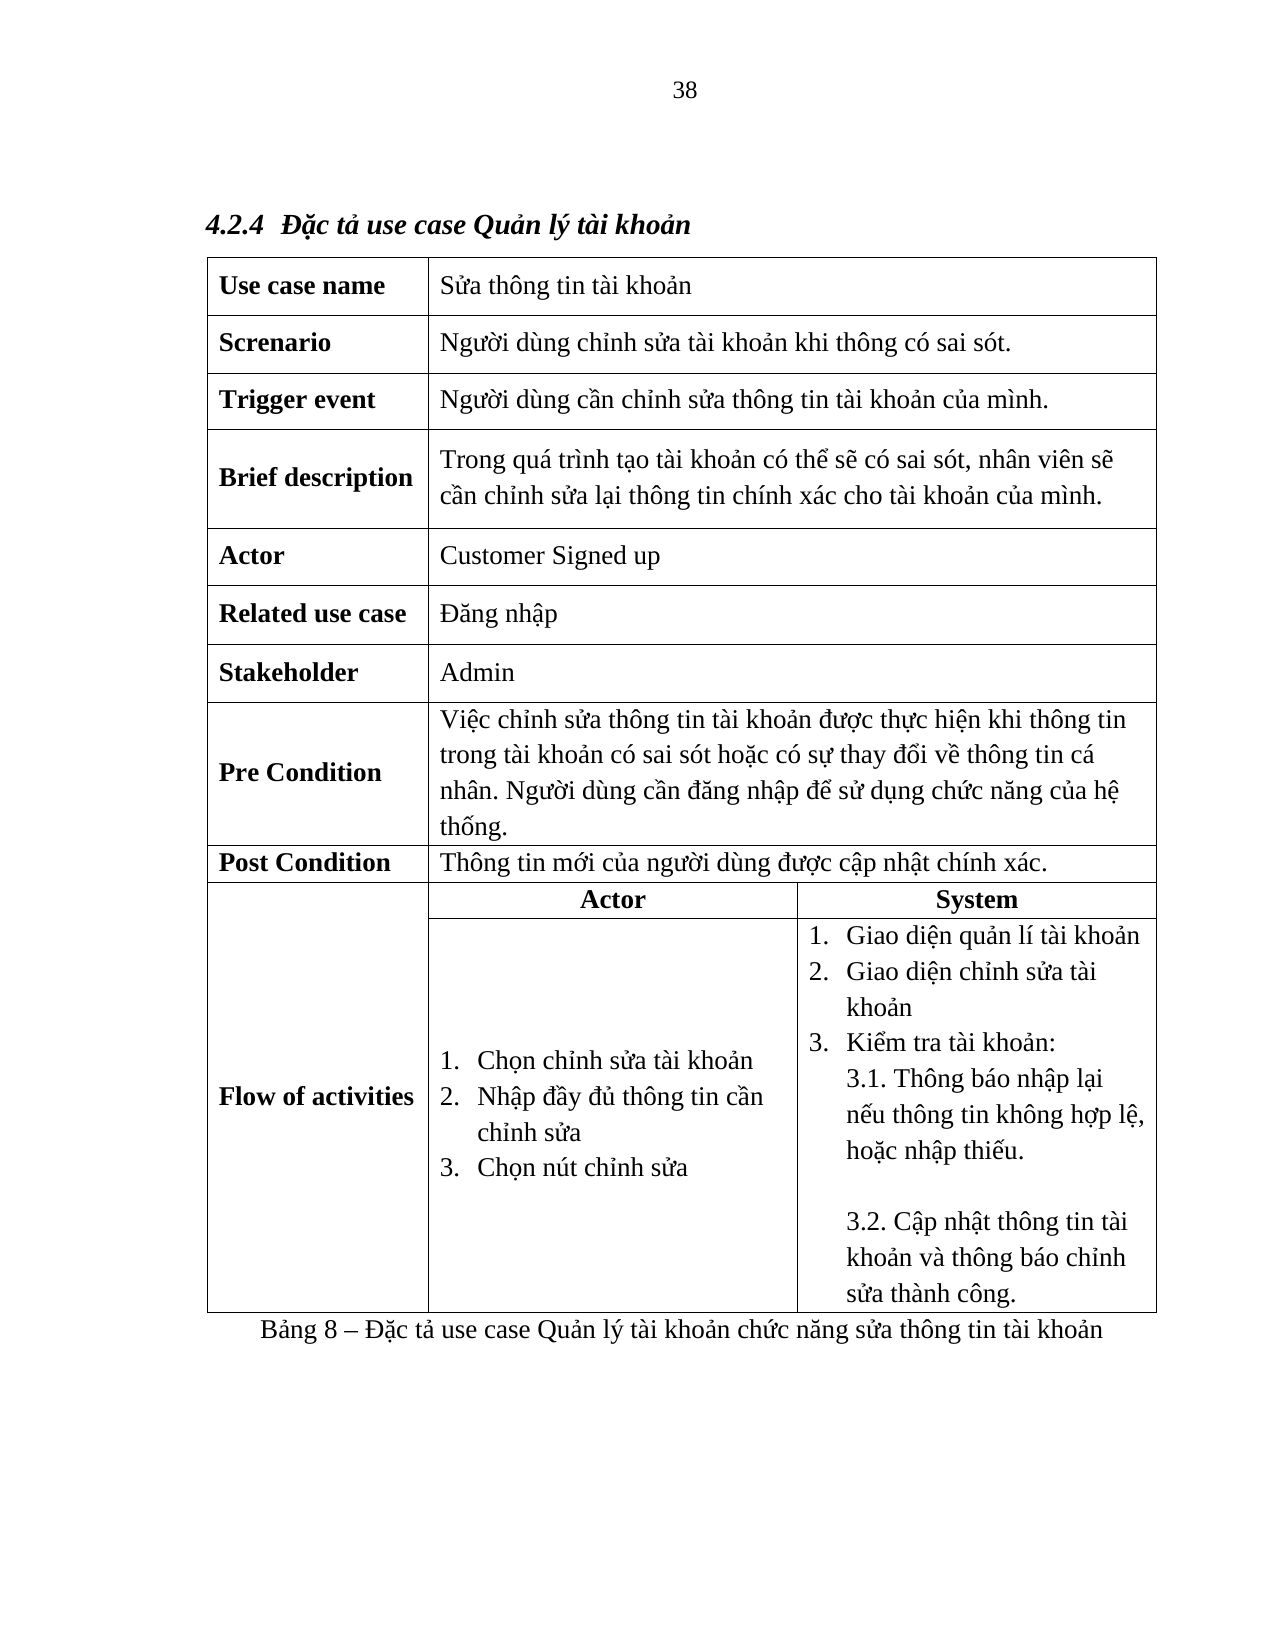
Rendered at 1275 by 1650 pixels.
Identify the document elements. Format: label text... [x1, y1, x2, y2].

table_cell Việc chỉnh sửa thông tin tài khoản được thực hiện khi thông tin trong tài khoản có sai sót hoặc có sự thay đổi về thông tin cá nhân. Người dùng cần đăng nhập để sử dụng chức năng của hệ thống. [429, 703, 1156, 845]
table_cell Actor [429, 883, 797, 918]
table_cell System [798, 883, 1156, 918]
table_cell Trigger event [208, 374, 428, 429]
table_cell Customer Signed up [429, 529, 1156, 585]
table_cell Trong quá trình tạo tài khoản có thể sẽ có sai sót, nhân viên sẽ cần chỉnh sửa lại thông tin chính xác cho tài khoản của mình. [429, 430, 1156, 527]
table_cell Thông tin mới của người dùng được cập nhật chính xác. [429, 846, 1156, 882]
text Bảng – Đặc tả use case Quản lý tài khoản chức năng sửa thông tin tài khoản [207, 1313, 1157, 1344]
list Đặc tả use case Quản lý tài khoản [206, 207, 1157, 240]
table_cell Giao diện quản lí tài khoản Giao diện chỉnh sửa tài khoản Kiểm tra tài khoản: 3.1. Thông báo nhập lại nếu thông tin không hợp lệ, hoặc nhập thiếu. 3.2. Cập nhật thông tin tài khoản và thông báo chỉnh sửa thành công. [798, 919, 1156, 1312]
table_cell Người dùng chỉnh sửa tài khoản khi thông có sai sót. [429, 316, 1156, 372]
table_cell Chọn chỉnh sửa tài khoản Nhập đầy đủ thông tin cần chỉnh sửa Chọn nút chỉnh sửa [429, 919, 797, 1312]
table_cell Actor [208, 529, 428, 585]
table_cell Related use case [208, 586, 428, 644]
table_cell Đăng nhập [429, 586, 1156, 644]
table_cell Stakeholder [208, 645, 428, 702]
table_cell Post Condition [208, 846, 428, 882]
table_cell Admin [429, 645, 1156, 702]
table_header Use case name [208, 258, 428, 315]
table_header Sửa thông tin tài khoản [429, 258, 1156, 315]
table_cell Screnario [208, 316, 428, 372]
table_cell Pre Condition [208, 703, 428, 845]
table_cell Flow of activities [208, 883, 428, 1312]
table_cell Brief description [208, 430, 428, 527]
table_cell Người dùng cần chỉnh sửa thông tin tài khoản của mình. [429, 374, 1156, 429]
